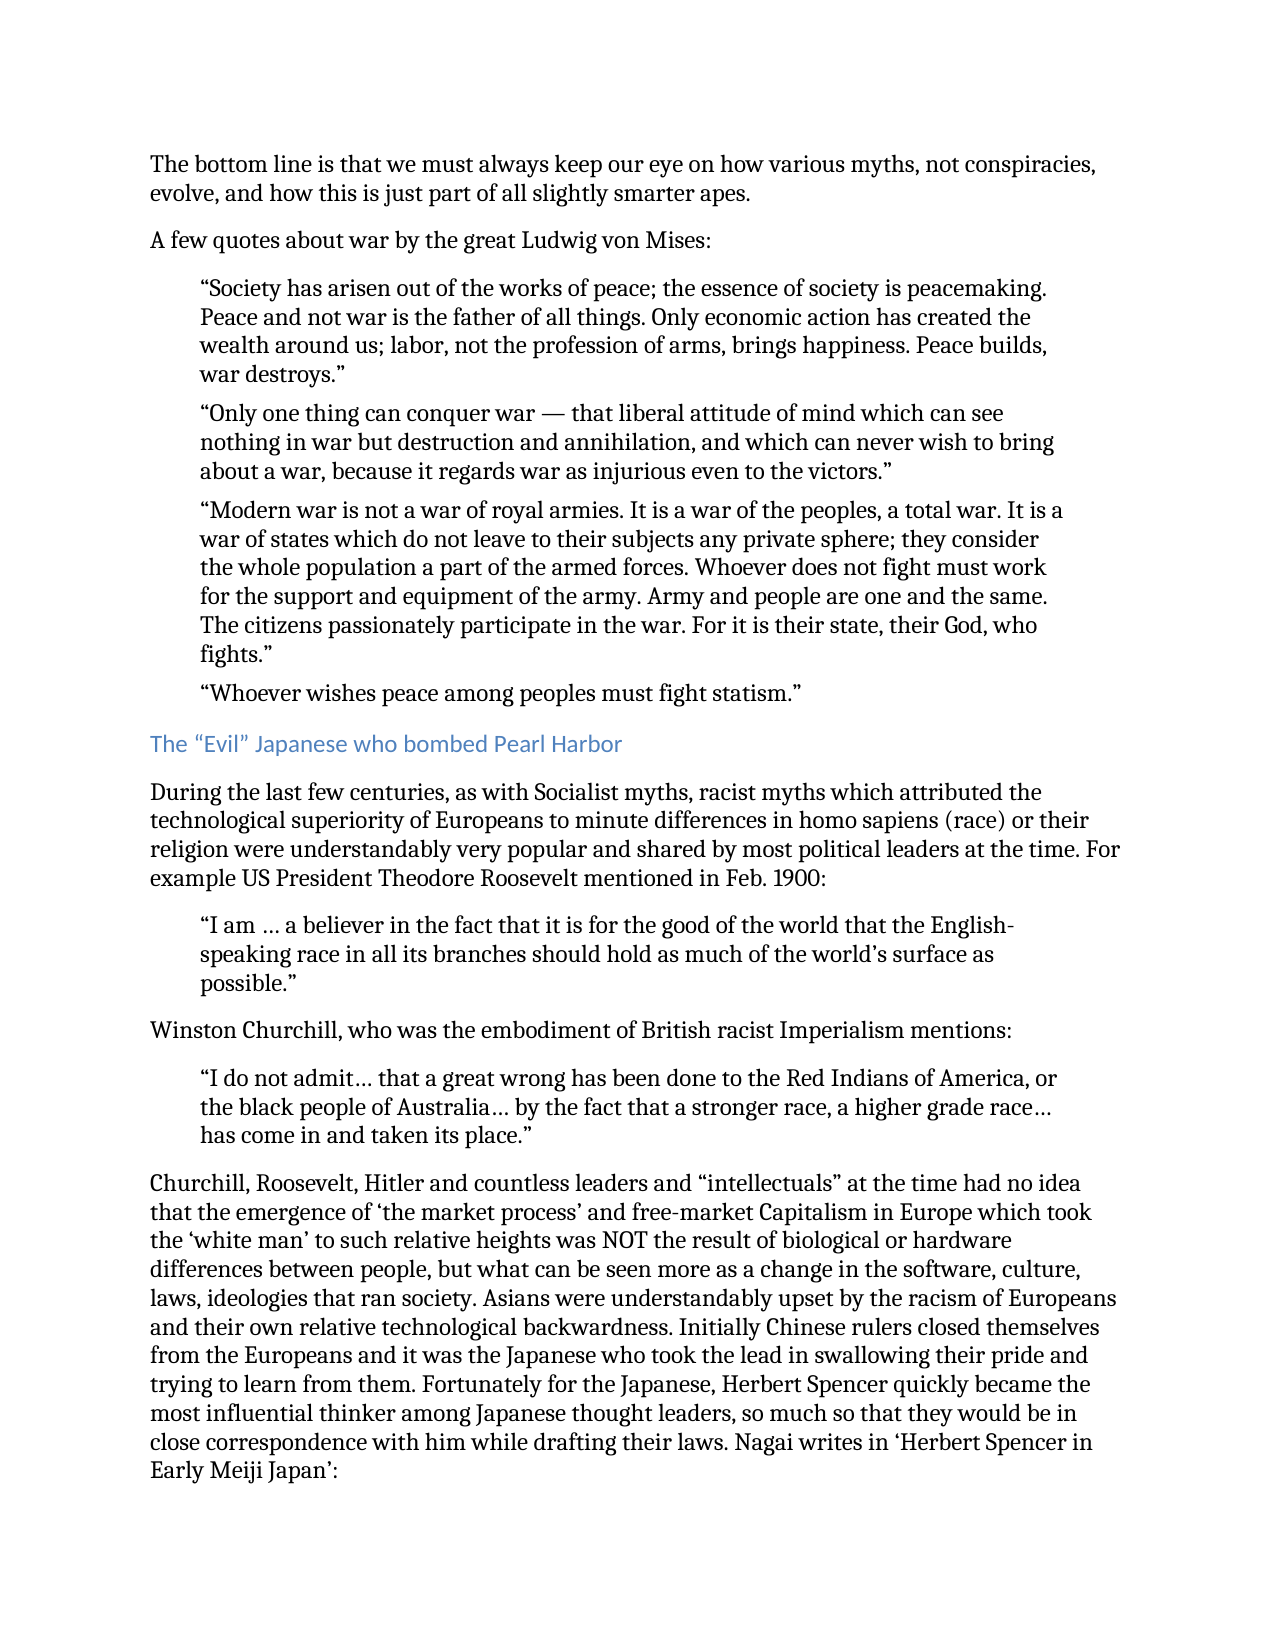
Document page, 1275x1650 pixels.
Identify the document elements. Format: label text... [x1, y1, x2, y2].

text “Whoever wishes peace among peoples must fight statism.” [200, 679, 1075, 707]
text “Society has arisen out of the works of peace; the essence of society is peacemaking. Peace and not war is the father of all things. Only economic action has created the wealth around us; labor, not the profession of arms, brings happiness. Peace builds, war destroys.” [200, 274, 1075, 389]
text “Modern war is not a war of royal armies. It is a war of the peoples, a total war. It is a war of states which do not leave to their subjects any private sphere; they consider the whole population a part of the armed forces. Whoever does not fight must work for the support and equipment of the army. Army and people are one and the same. The citizens passionately participate in the war. For it is their state, their God, who fights.” [200, 496, 1075, 668]
text The bottom line is that we must always keep our eye on how various myths, not conspiracies, evolve, and how this is just part of all slightly smarter apes. [150, 150, 1125, 207]
subtitle The “Evil” Japanese who bombed Pearl Harbor [150, 728, 1125, 759]
text “I do not admit… that a great wrong has been done to the Red Indians of America, or the black people of Australia… by the fact that a stronger race, a higher grade race… has come in and taken its place.” [200, 1064, 1075, 1150]
text During the last few centuries, as with Socialist myths, racist myths which attributed the technological superiority of Europeans to minute differences in homo sapiens (race) or their religion were understandably very popular and shared by most political leaders at the time. For example US President Theodore Roosevelt mentioned in Feb. 1900: [150, 778, 1125, 893]
text “Only one thing can conquer war — that liberal attitude of mind which can see nothing in war but destruction and annihilation, and which can never wish to bring about a war, because it regards war as injurious even to the victors.” [200, 399, 1075, 485]
text Winston Churchill, who was the embodiment of British racist Imperialism mentions: [150, 1016, 1125, 1045]
text “I am … a believer in the fact that it is for the good of the world that the English-speaking race in all its branches should hold as much of the world’s surface as possible.” [200, 911, 1075, 998]
text A few quotes about war by the great Ludwig von Mises: [150, 226, 1125, 255]
text Churchill, Roosevelt, Hitler and countless leaders and “intellectuals” at the time had no idea that the emergence of ‘the market process’ and free-market Capitalism in Europe which took the ‘white man’ to such relative heights was NOT the result of biological or hardware differences between people, but what can be seen more as a change in the software, culture, laws, ideologies that ran society. Asians were understandably upset by the racism of Europeans and their own relative technological backwardness. Initially Chinese rulers closed themselves from the Europeans and it was the Japanese who took the lead in swallowing their pride and trying to learn from them. Fortunately for the Japanese, Herbert Spencer quickly became the most influential thinker among Japanese thought leaders, so much so that they would be in close correspondence with him while drafting their laws. Nagai writes in ‘Herbert Spencer in Early Meiji Japan’: [150, 1169, 1125, 1485]
